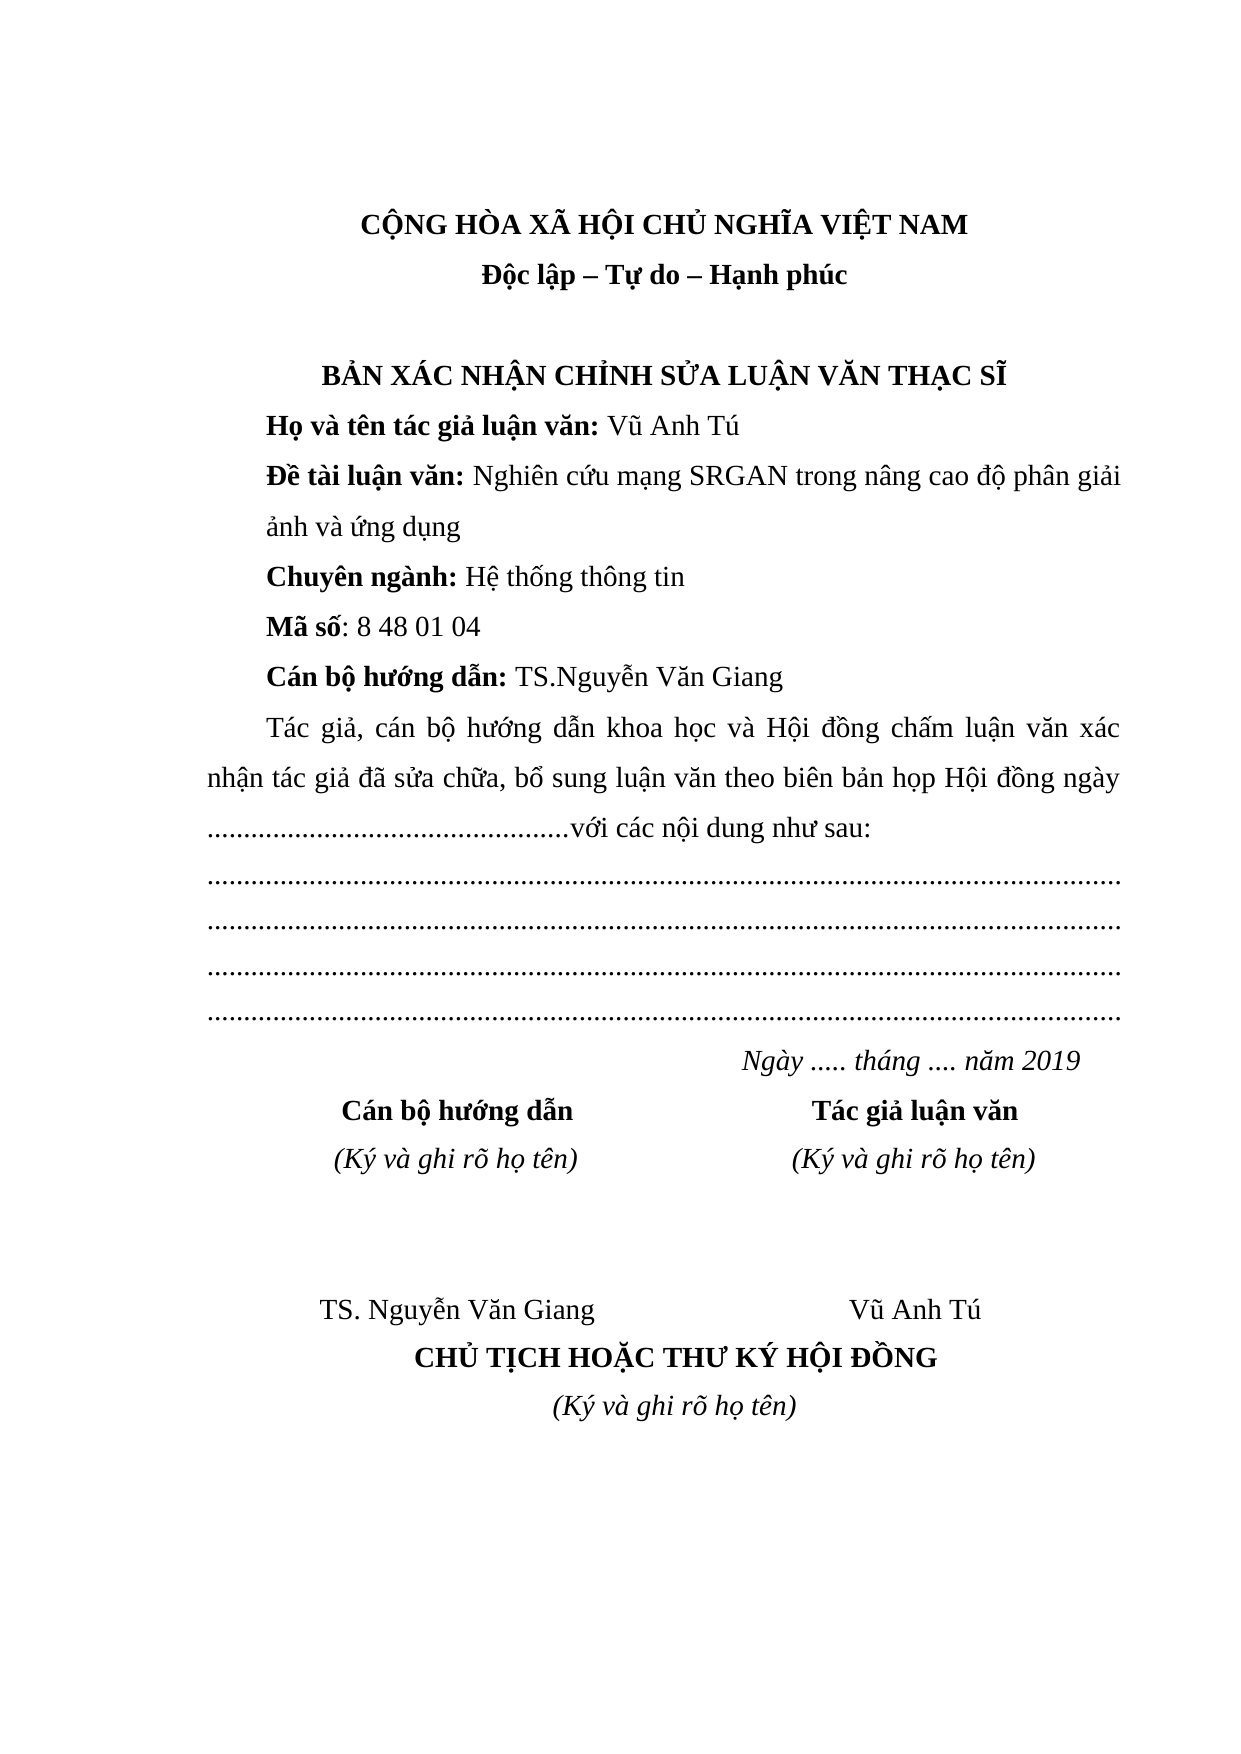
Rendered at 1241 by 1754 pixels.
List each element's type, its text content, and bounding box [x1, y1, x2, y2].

text Đề tài luận văn: Nghiên cứu mạng SRGAN trong nâng cao độ phân giải ảnh và ứng dụng [266, 458, 1122, 542]
text Cán bộ hướng dẫn: TS.Nguyễn Văn Giang [207, 659, 1122, 693]
text Họ và tên tác giả luận văn: Vũ Anh Tú [207, 408, 1122, 442]
text CỘNG HÒA XÃ HỘI CHỦ NGHĨA VIỆT NAM [207, 207, 1122, 240]
text Chuyên ngành: Hệ thống thông tin [207, 559, 1122, 592]
text Độc lập – Tự do – Hạnh phúc [207, 257, 1122, 291]
text BẢN XÁC NHẬN CHỈNH SỬA LUẬN VĂN THẠC SĨ [207, 358, 1122, 391]
table_cell (Ký và ghi rõ họ tên) [218, 1388, 1133, 1435]
table_cell (Ký và ghi rõ họ tên) TS. Nguyễn Văn Giang [228, 1141, 686, 1340]
text Ngày ..... tháng .... năm 2019 [207, 1043, 1122, 1076]
table_cell (Ký và ghi rõ họ tên) Vũ Anh Tú [686, 1141, 1144, 1340]
text Mã số: 8 48 01 04 [207, 609, 1122, 643]
table_header Tác giả luận văn [686, 1093, 1144, 1141]
table_cell CHỦ TỊCH HOẶC THƯ KÝ HỘI ĐỒNG [218, 1340, 1133, 1388]
table_header Cán bộ hướng dẫn [228, 1093, 686, 1141]
text Tác giả, cán bộ hướng dẫn khoa học và Hội đồng chấm luận văn xác nhận tác giả đã sửa chữa, bổ sung luận văn theo biên bản họp Hội đồng ngày với các nội dung như sau: [207, 710, 1122, 844]
